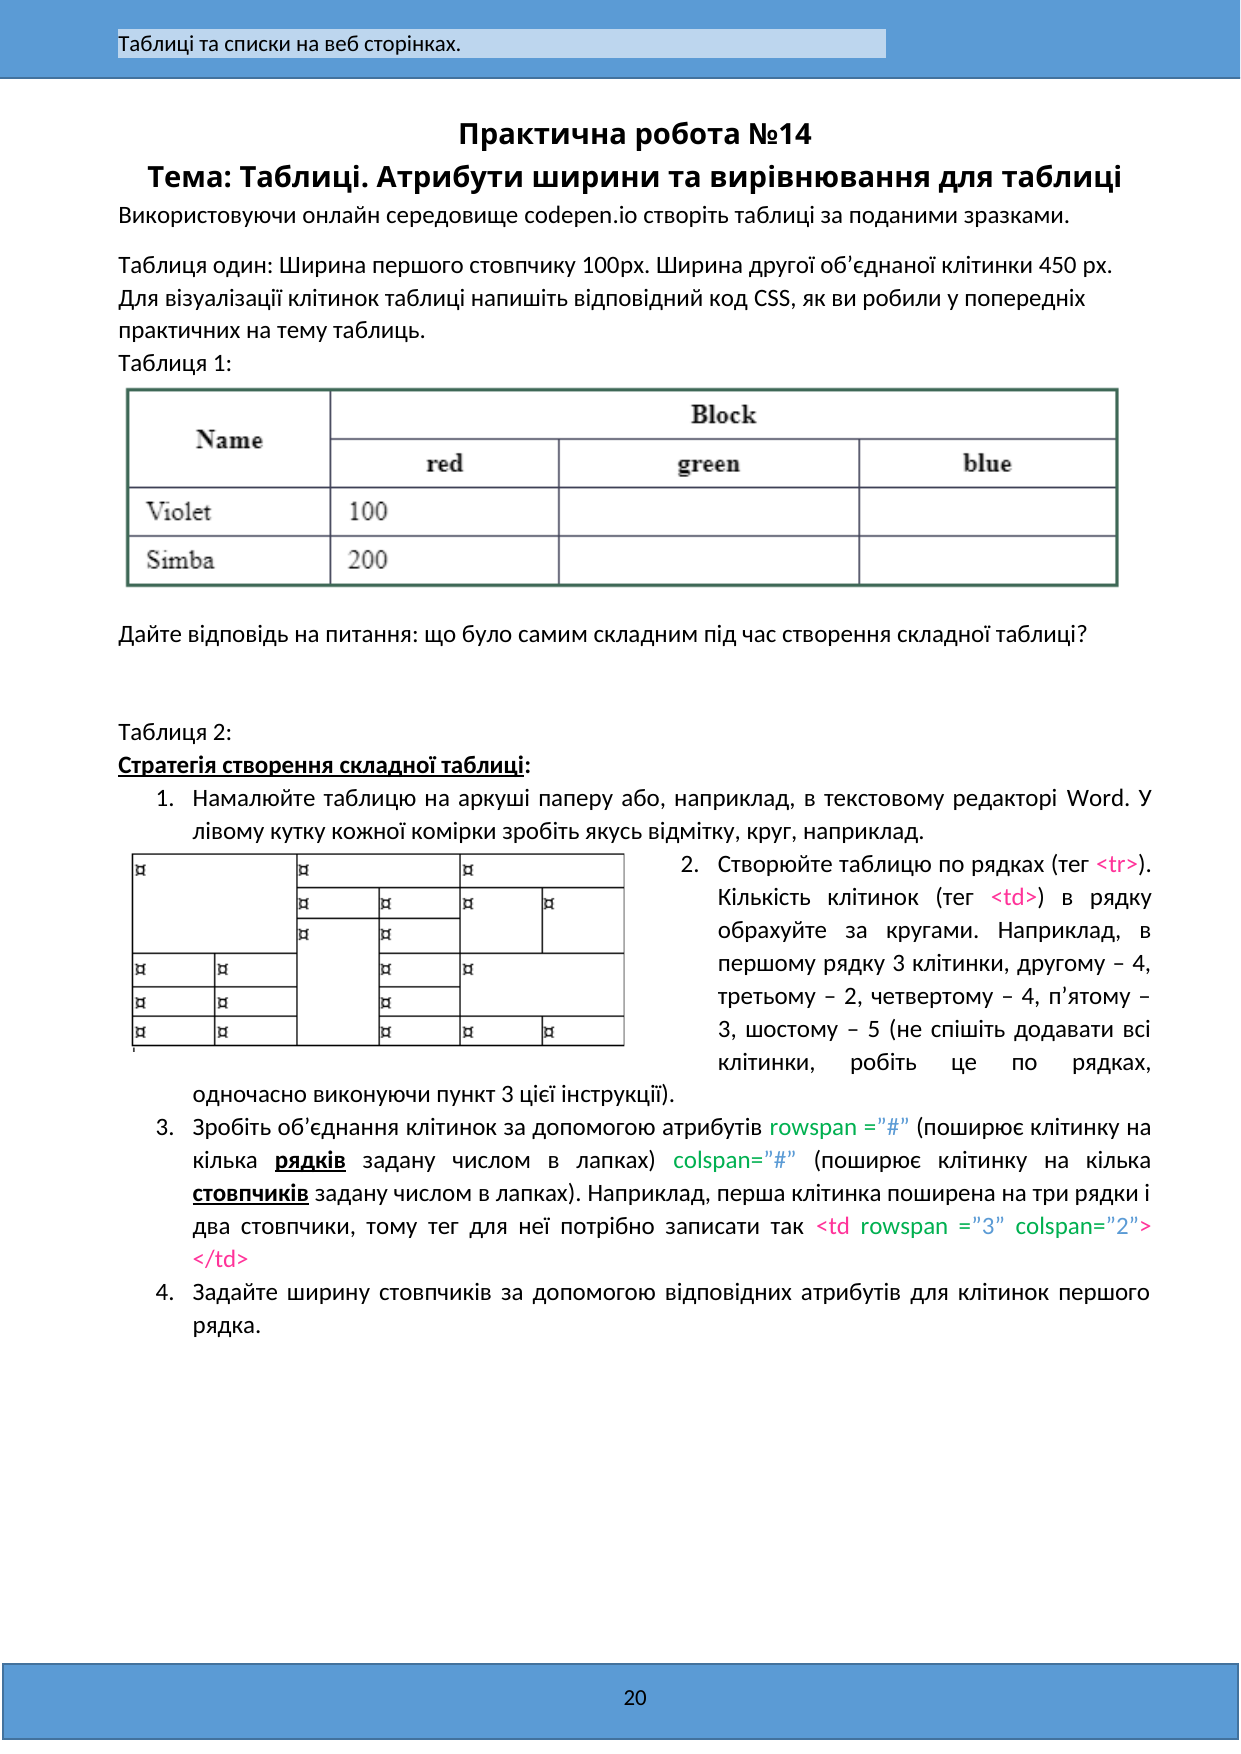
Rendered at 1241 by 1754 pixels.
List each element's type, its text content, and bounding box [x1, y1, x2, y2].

text Таблиця один: Ширина першого стовпчику 100px. Ширина другої об’єднаної клітинки 450 px. [118, 249, 1152, 279]
text Таблиця 1: [118, 347, 1152, 378]
list Задайте ширину стовпчиків за допомогою відповідних атрибутів для клітинок першого рядка. [155, 1276, 1152, 1339]
text Дайте відповідь на питання: що було самим складним під час створення складної таблиці? [118, 618, 1152, 648]
text Для візуалізації клітинок таблиці напишіть відповідний код CSS, як ви робили у попередніх практичних на тему таблиць. [118, 282, 1152, 345]
list Зробіть об’єднання клітинок за допомогою атрибутів rowspan =”#” (поширює клітинку на кілька рядків задану числом в лапках) colspan=”#” (поширює клітинку на кілька стовпчиків задану числом в лапках). Наприклад, перша клітинка поширена на три рядки і два стовпчики, тому тег для неї потрібно записати так <td rowspan =”3” colspan=”2”> </td> [155, 1111, 1152, 1274]
picture [118, 380, 1134, 599]
text Стратегія створення складної таблиці: [118, 749, 1152, 780]
subtitle Практична робота №14 Тема: Таблиці. Атрибути ширини та вирівнювання для таблиці [118, 113, 1152, 196]
text Таблиця 2: [118, 716, 1152, 747]
list Намалюйте таблицю на аркуші паперу або, наприклад, в текстовому редакторі Word. У лівому кутку кожної комірки зробіть якусь відмітку, круг, наприклад. [155, 782, 1152, 846]
text Використовуючи онлайн середовище codepen.io створіть таблиці за поданими зразками. [118, 199, 1152, 230]
picture [126, 848, 625, 1052]
